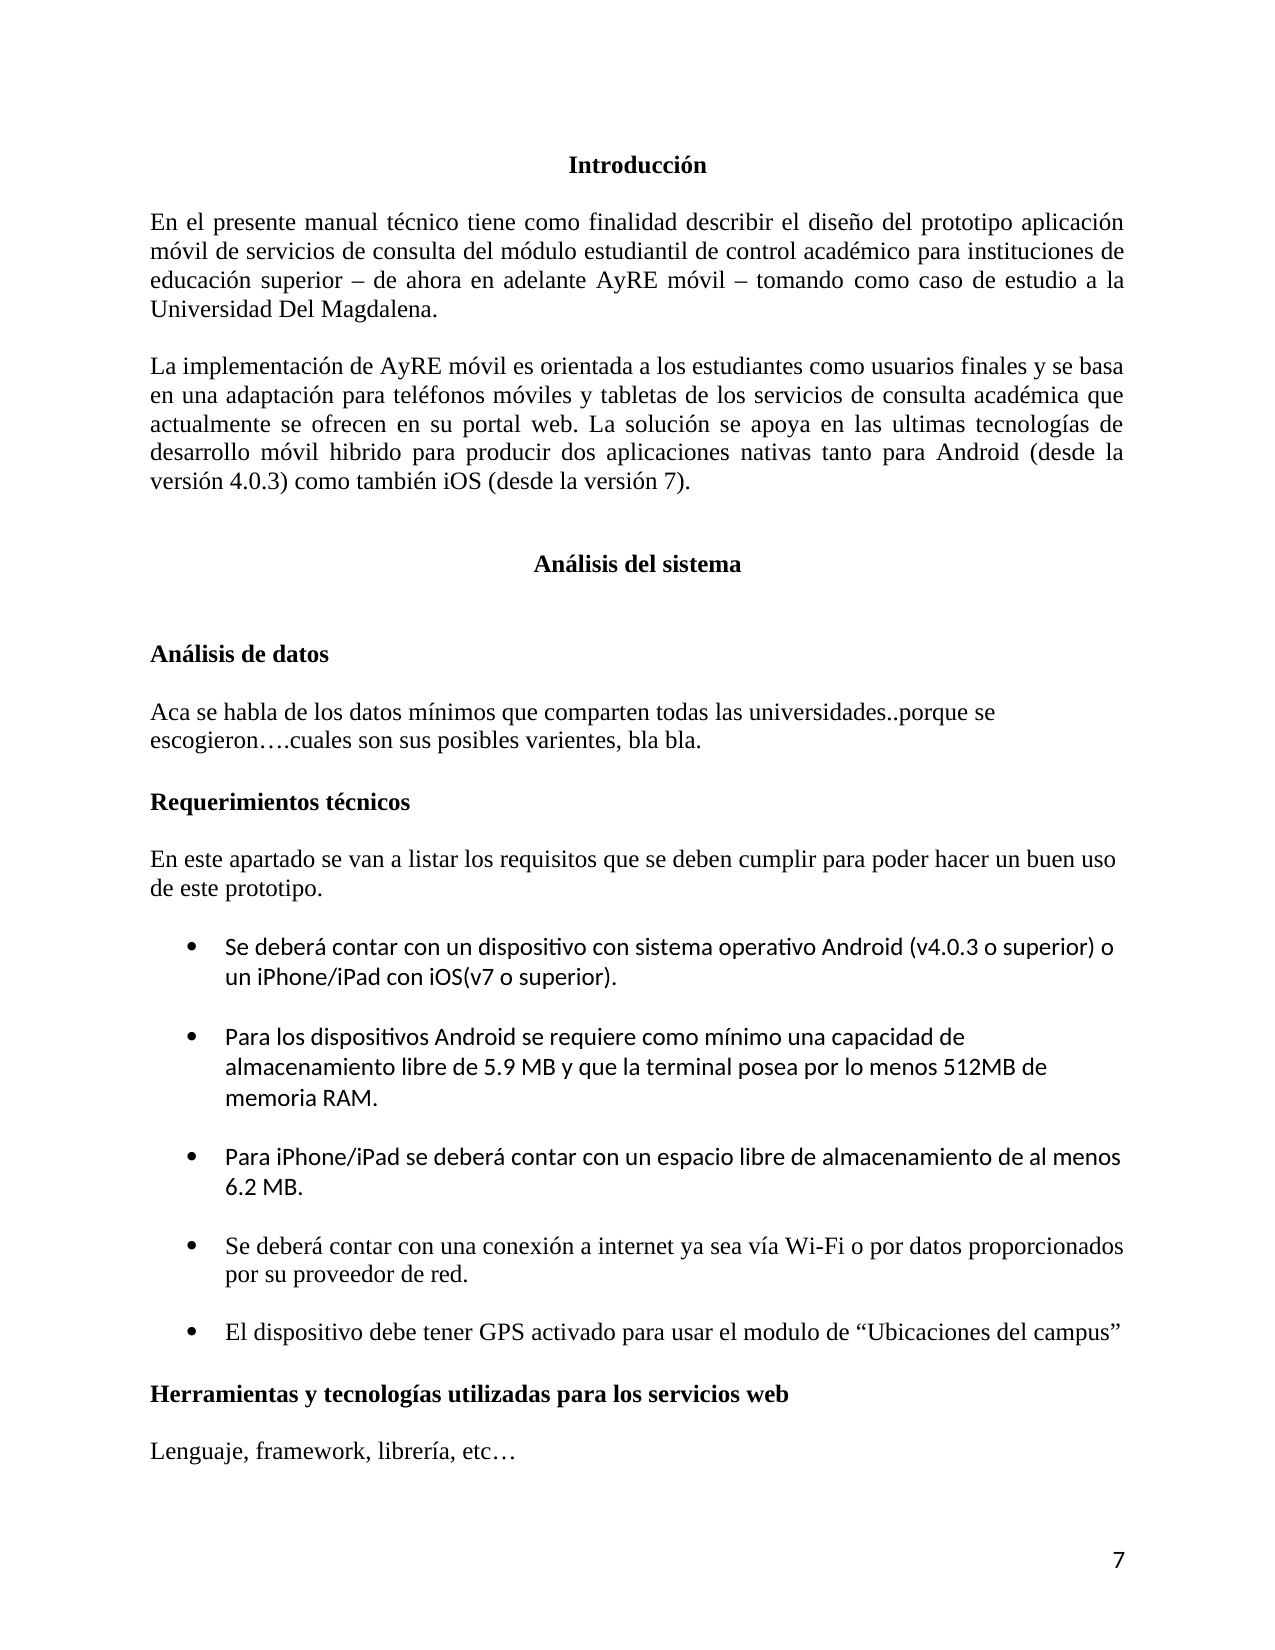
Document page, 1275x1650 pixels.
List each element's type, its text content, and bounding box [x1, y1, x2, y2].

subtitle Análisis de datos [150, 639, 1125, 668]
text En el presente manual técnico tiene como finalidad describir el diseño del prototipo aplicación móvil de servicios de consulta del módulo estudiantil de control académico para instituciones de educación superior – de ahora en adelante AyRE móvil – tomando como caso de estudio a la Universidad Del Magdalena. [150, 207, 1125, 322]
list Para los dispositivos Android se requiere como mínimo una capacidad de almacenamiento libre de 5.9 MB y que la terminal posea por lo menos 512MB de memoria RAM. [187, 1021, 1125, 1112]
subtitle Análisis del sistema [150, 549, 1125, 577]
text Lenguaje, framework, librería, etc… [150, 1436, 1125, 1465]
subtitle Requerimientos técnicos [150, 787, 1125, 816]
subtitle Introducción [150, 150, 1125, 179]
list El dispositivo debe tener GPS activado para usar el modulo de “Ubicaciones del campus” [187, 1317, 1125, 1346]
text Aca se habla de los datos mínimos que comparten todas las universidades..porque se escogieron….cuales son sus posibles varientes, bla bla. [150, 697, 1125, 754]
list Se deberá contar con una conexión a internet ya sea vía Wi-Fi o por datos proporcionados por su proveedor de red. [187, 1231, 1125, 1288]
list Para iPhone/iPad se deberá contar con un espacio libre de almacenamiento de al menos 6.2 MB. [187, 1141, 1125, 1202]
text La implementación de AyRE móvil es orientada a los estudiantes como usuarios finales y se basa en una adaptación para teléfonos móviles y tabletas de los servicios de consulta académica que actualmente se ofrecen en su portal web. La solución se apoya en las ultimas tecnologías de desarrollo móvil hibrido para producir dos aplicaciones nativas tanto para Android (desde la versión 4.0.3) como también iOS (desde la versión 7). [150, 351, 1125, 495]
subtitle Herramientas y tecnologías utilizadas para los servicios web [150, 1379, 1125, 1407]
list Se deberá contar con un dispositivo con sistema operativo Android (v4.0.3 o superior) o un iPhone/iPad con iOS(v7 o superior). [187, 931, 1125, 992]
text En este apartado se van a listar los requisitos que se deben cumplir para poder hacer un buen uso de este prototipo. [150, 844, 1125, 902]
